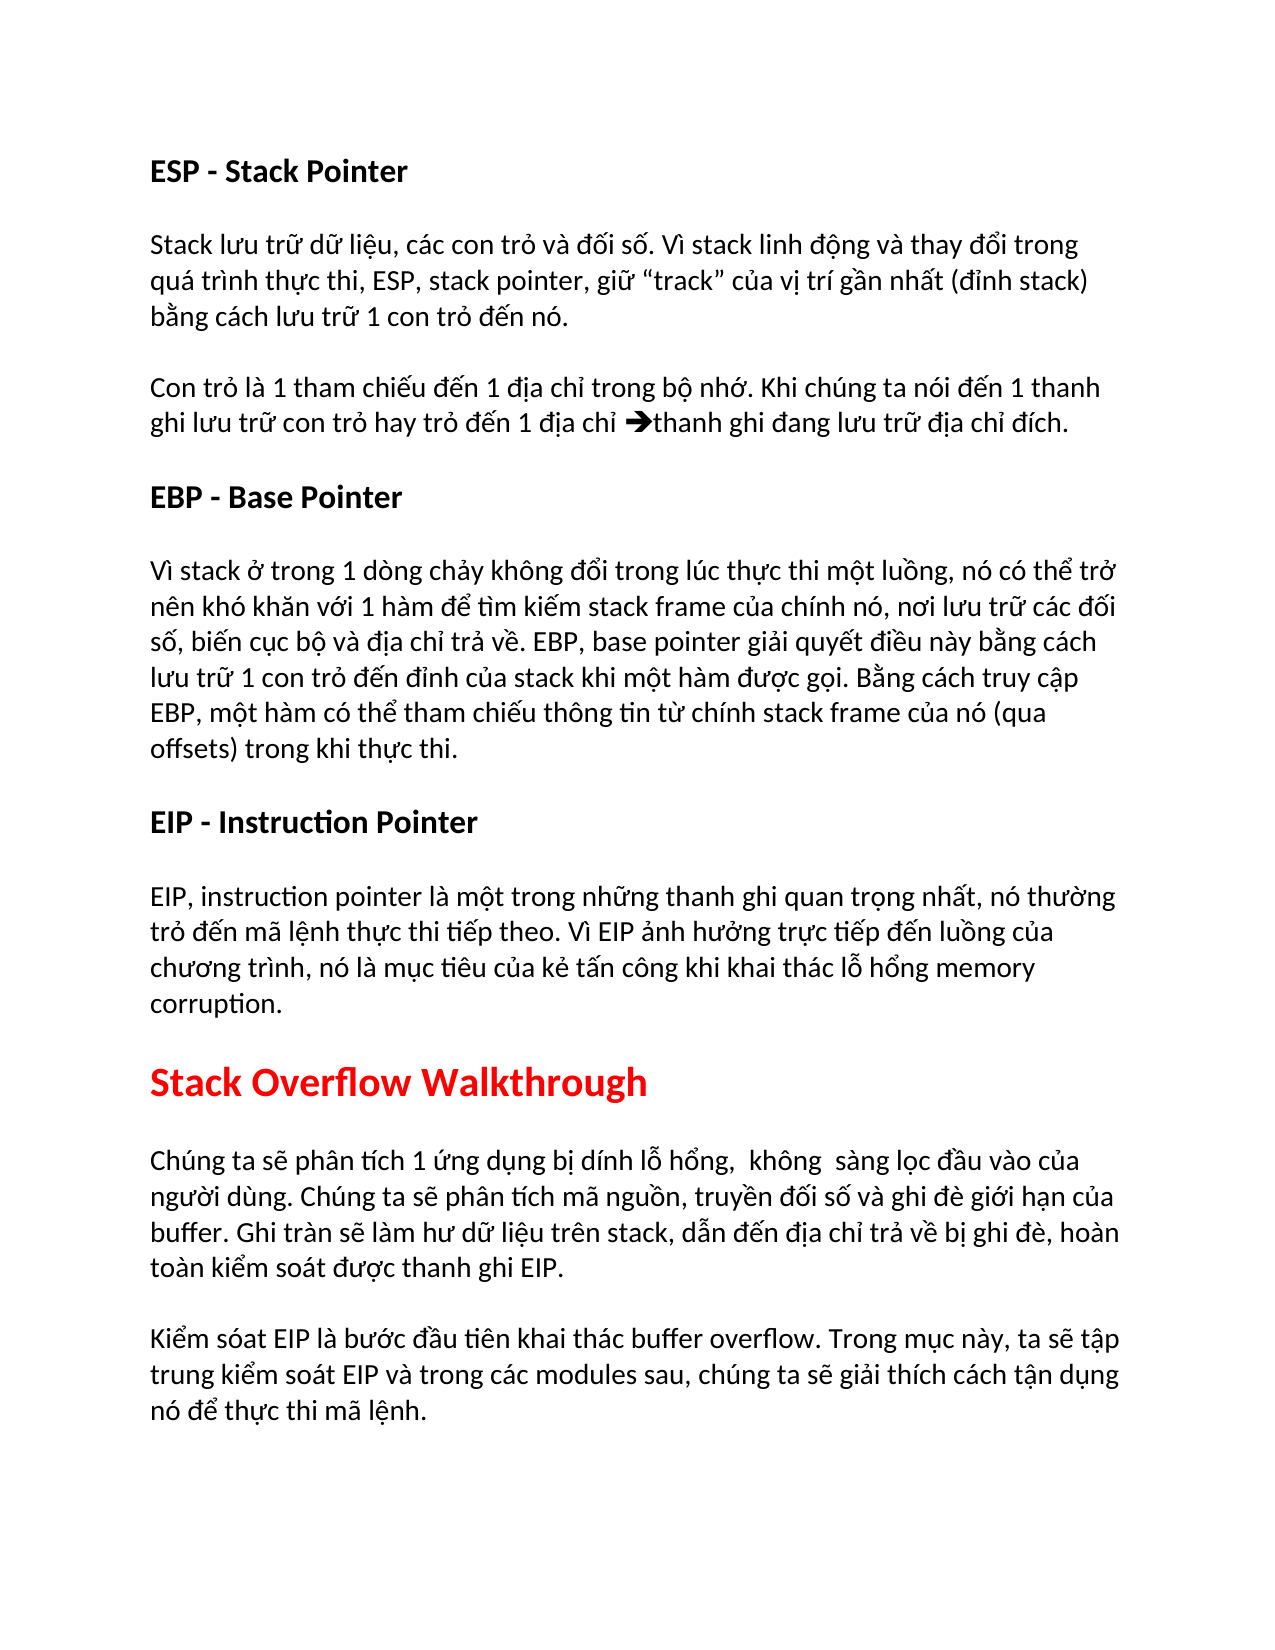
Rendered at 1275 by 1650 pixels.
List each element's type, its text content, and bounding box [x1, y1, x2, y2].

text ESP - Stack Pointer [150, 150, 1125, 191]
text EIP - Instruction Pointer [150, 801, 1125, 842]
text Stack lưu trữ dữ liệu, các con trỏ và đối số. Vì stack linh động và thay đổi trong quá trình thực thi, ESP, stack pointer, giữ “track” của vị trí gần nhất (đỉnh stack) bằng cách lưu trữ 1 con trỏ đến nó. [150, 226, 1125, 333]
text EIP, instruction pointer là một trong những thanh ghi quan trọng nhất, nó thường trỏ đến mã lệnh thực thi tiếp theo. Vì EIP ảnh hưởng trực tiếp đến luồng của chương trình, nó là mục tiêu của kẻ tấn công khi khai thác lỗ hổng memory corruption. [150, 878, 1125, 1020]
text Chúng ta sẽ phân tích 1 ứng dụng bị dính lỗ hổng, không sàng lọc đầu vào của người dùng. Chúng ta sẽ phân tích mã nguồn, truyền đối số và ghi đè giới hạn của buffer. Ghi tràn sẽ làm hư dữ liệu trên stack, dẫn đến địa chỉ trả về bị ghi đè, hoàn toàn kiểm soát được thanh ghi EIP. [150, 1142, 1125, 1285]
text Kiểm sóat EIP là bước đầu tiên khai thác buffer overflow. Trong mục này, ta sẽ tập trung kiểm soát EIP và trong các modules sau, chúng ta sẽ giải thích cách tận dụng nó để thực thi mã lệnh. [150, 1321, 1125, 1427]
text Vì stack ở trong 1 dòng chảy không đổi trong lúc thực thi một luồng, nó có thể trở nên khó khăn với 1 hàm để tìm kiếm stack frame của chính nó, nơi lưu trữ các đối số, biến cục bộ và địa chỉ trả về. EBP, base pointer giải quyết điều này bằng cách lưu trữ 1 con trỏ đến đỉnh của stack khi một hàm được gọi. Bằng cách truy cập EBP, một hàm có thể tham chiếu thông tin từ chính stack frame của nó (qua offsets) trong khi thực thi. [150, 552, 1125, 766]
text Stack Overflow Walkthrough [150, 1056, 1125, 1107]
text Con trỏ là 1 tham chiếu đến 1 địa chỉ trong bộ nhớ. Khi chúng ta nói đến 1 thanh ghi lưu trữ con trỏ hay trỏ đến 1 địa chỉ thanh ghi đang lưu trữ địa chỉ đích. [150, 369, 1125, 440]
text EBP - Base Pointer [150, 476, 1125, 516]
